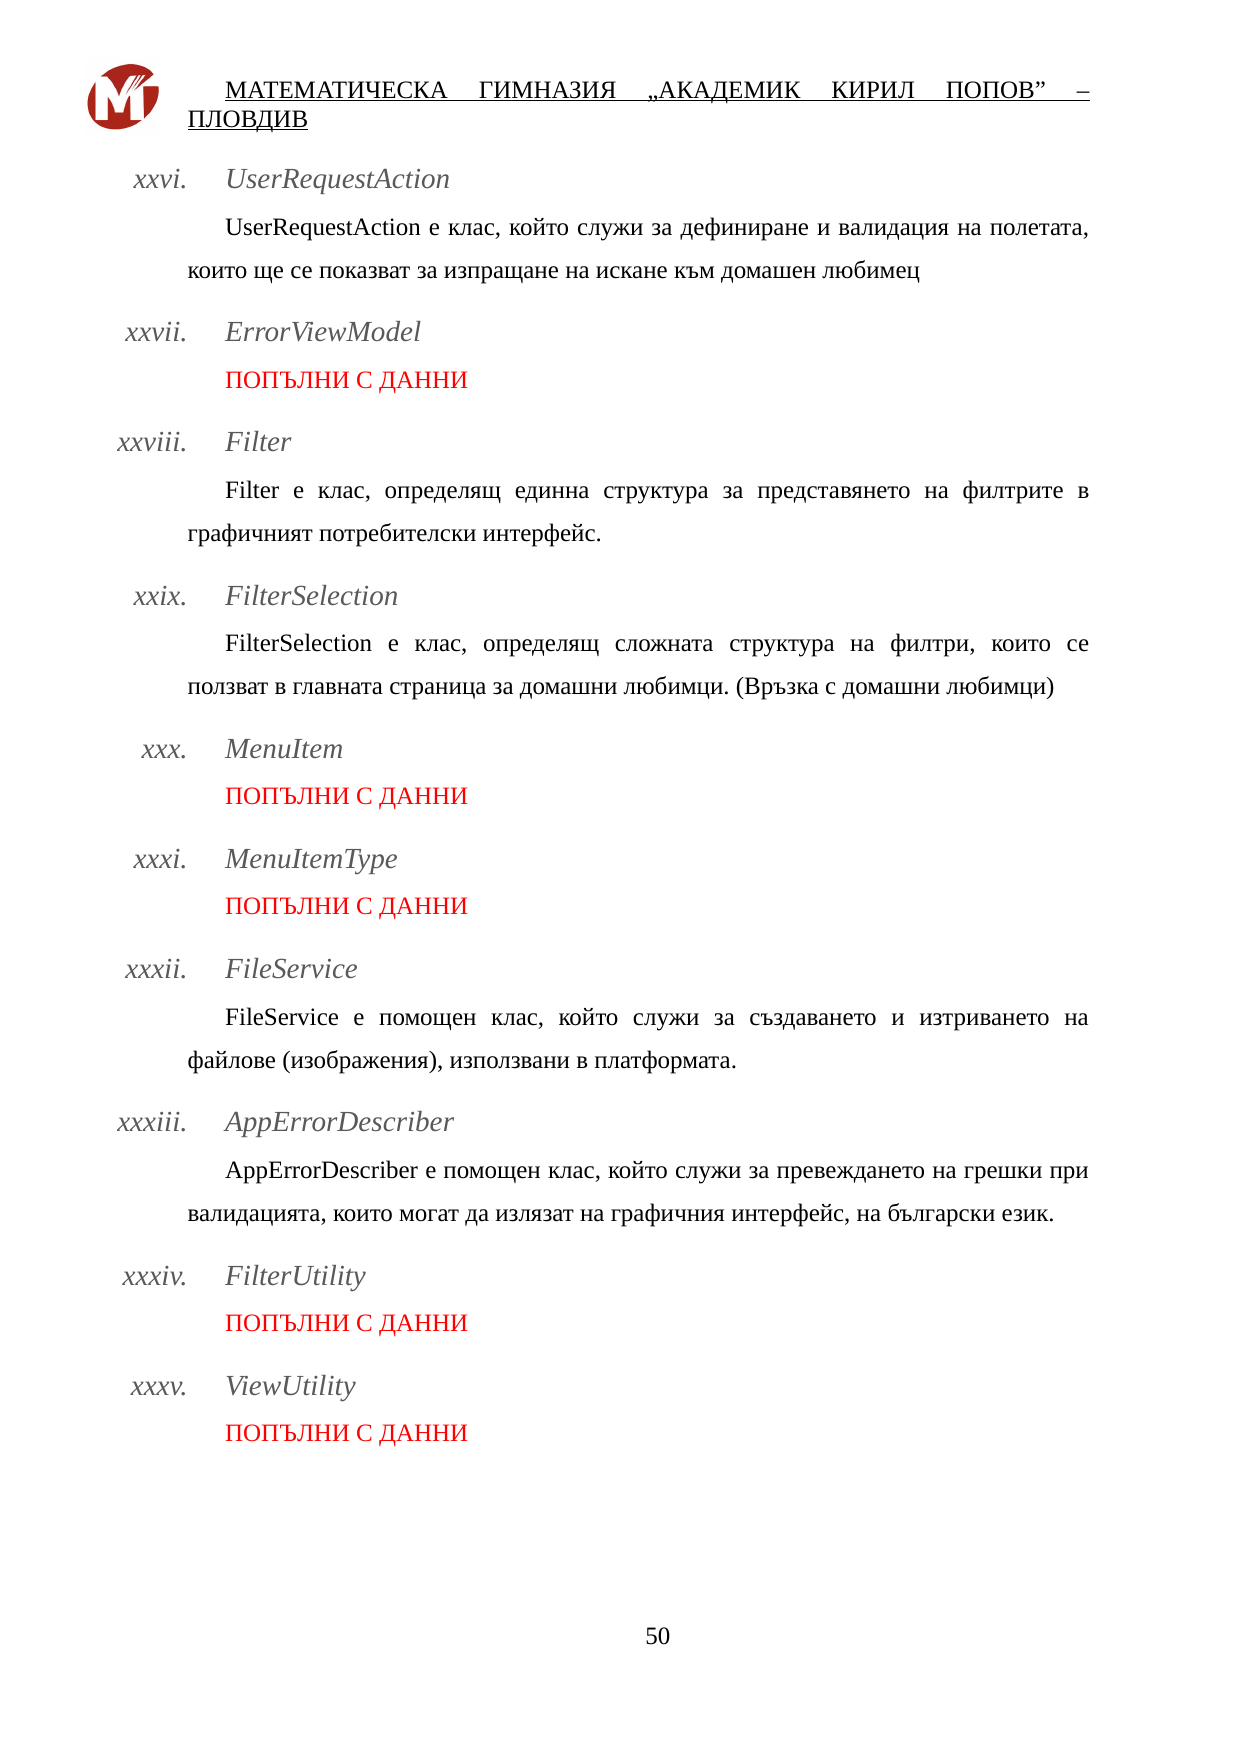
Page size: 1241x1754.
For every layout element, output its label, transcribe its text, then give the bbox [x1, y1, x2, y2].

subtitle FileService [187, 951, 1090, 985]
text ПОПЪЛНИ С ДАННИ [187, 1418, 1090, 1447]
text Filter е клас, определящ единна структура за представянето на филтрите в графичният потребителски интерфейс. [187, 475, 1090, 547]
subtitle Filter [187, 424, 1090, 458]
subtitle FilterSelection [187, 578, 1090, 611]
subtitle MenuItemType [187, 841, 1090, 875]
subtitle UserRequestAction [187, 161, 1090, 195]
text FileService e помощен клас, който служи за създаването и изтриването на файлове (изображения), използвани в платформата. [187, 1002, 1090, 1073]
text ПОПЪЛНИ С ДАННИ [187, 1308, 1090, 1337]
subtitle FilterUtility [187, 1258, 1090, 1291]
text UserRequestAction е клас, който служи за дефиниране и валидация на полетата, които ще се показват за изпращане на искане към домашен любимец [187, 212, 1090, 283]
text FilterSelection е клас, определящ сложната структура на филтри, които се ползват в главната страница за домашни любимци. (Връзка с домашни любимци) [187, 628, 1090, 700]
subtitle ViewUtility [187, 1368, 1090, 1401]
picture [83, 58, 162, 137]
text ПОПЪЛНИ С ДАННИ [187, 891, 1090, 920]
text ПОПЪЛНИ С ДАННИ [187, 781, 1090, 810]
text ПОПЪЛНИ С ДАННИ [187, 365, 1090, 393]
subtitle ErrorViewModel [187, 314, 1090, 348]
text AppErrorDescriber e помощен клас, който служи за превеждането на грешки при валидацията, които могат да излязат на графичния интерфейс, на български език. [187, 1155, 1090, 1227]
subtitle MenuItem [187, 731, 1090, 764]
subtitle AppErrorDescriber [187, 1104, 1090, 1138]
